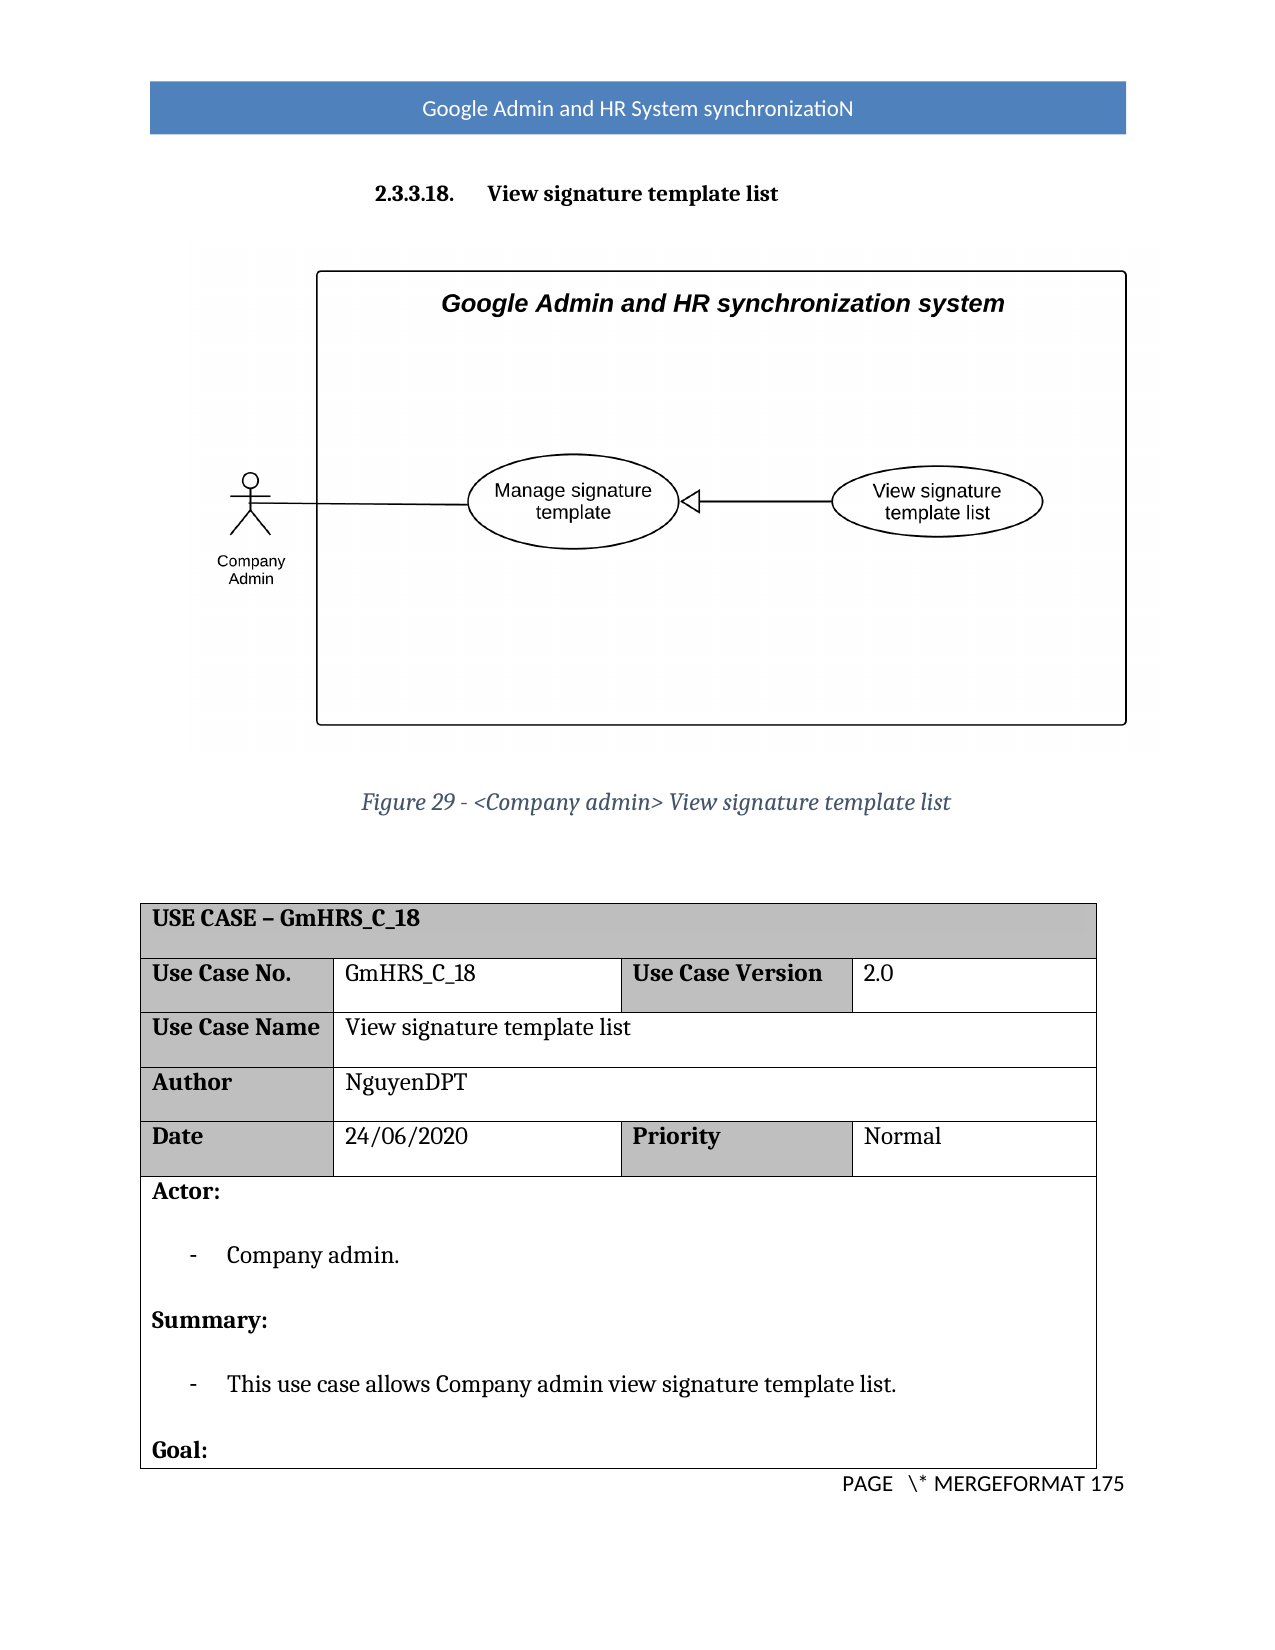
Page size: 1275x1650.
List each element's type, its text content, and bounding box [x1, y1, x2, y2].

table_cell Priority [622, 1122, 852, 1176]
table_cell 2.0 [853, 959, 1096, 1012]
table_cell Use Case Name [141, 1013, 333, 1067]
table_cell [141, 1177, 1096, 1468]
picture [187, 240, 1163, 755]
table_cell Author [141, 1068, 333, 1121]
text Figure 29 - <Company admin> View signature template list [187, 788, 1125, 817]
table_cell GmHRS_C_18 [334, 959, 621, 1012]
table_header USE CASE – GmHRS_C_18 [141, 904, 1096, 958]
subtitle View signature template list [375, 181, 1125, 207]
table_cell Date [141, 1122, 333, 1176]
table_cell 24/06/2020 [334, 1122, 621, 1176]
table_cell Use Case No. [141, 959, 333, 1012]
table_cell Normal [853, 1122, 1096, 1176]
table_cell View signature template list [334, 1013, 1096, 1067]
table_cell Use Case Version [622, 959, 852, 1012]
table_cell NguyenDPT [334, 1068, 1096, 1121]
